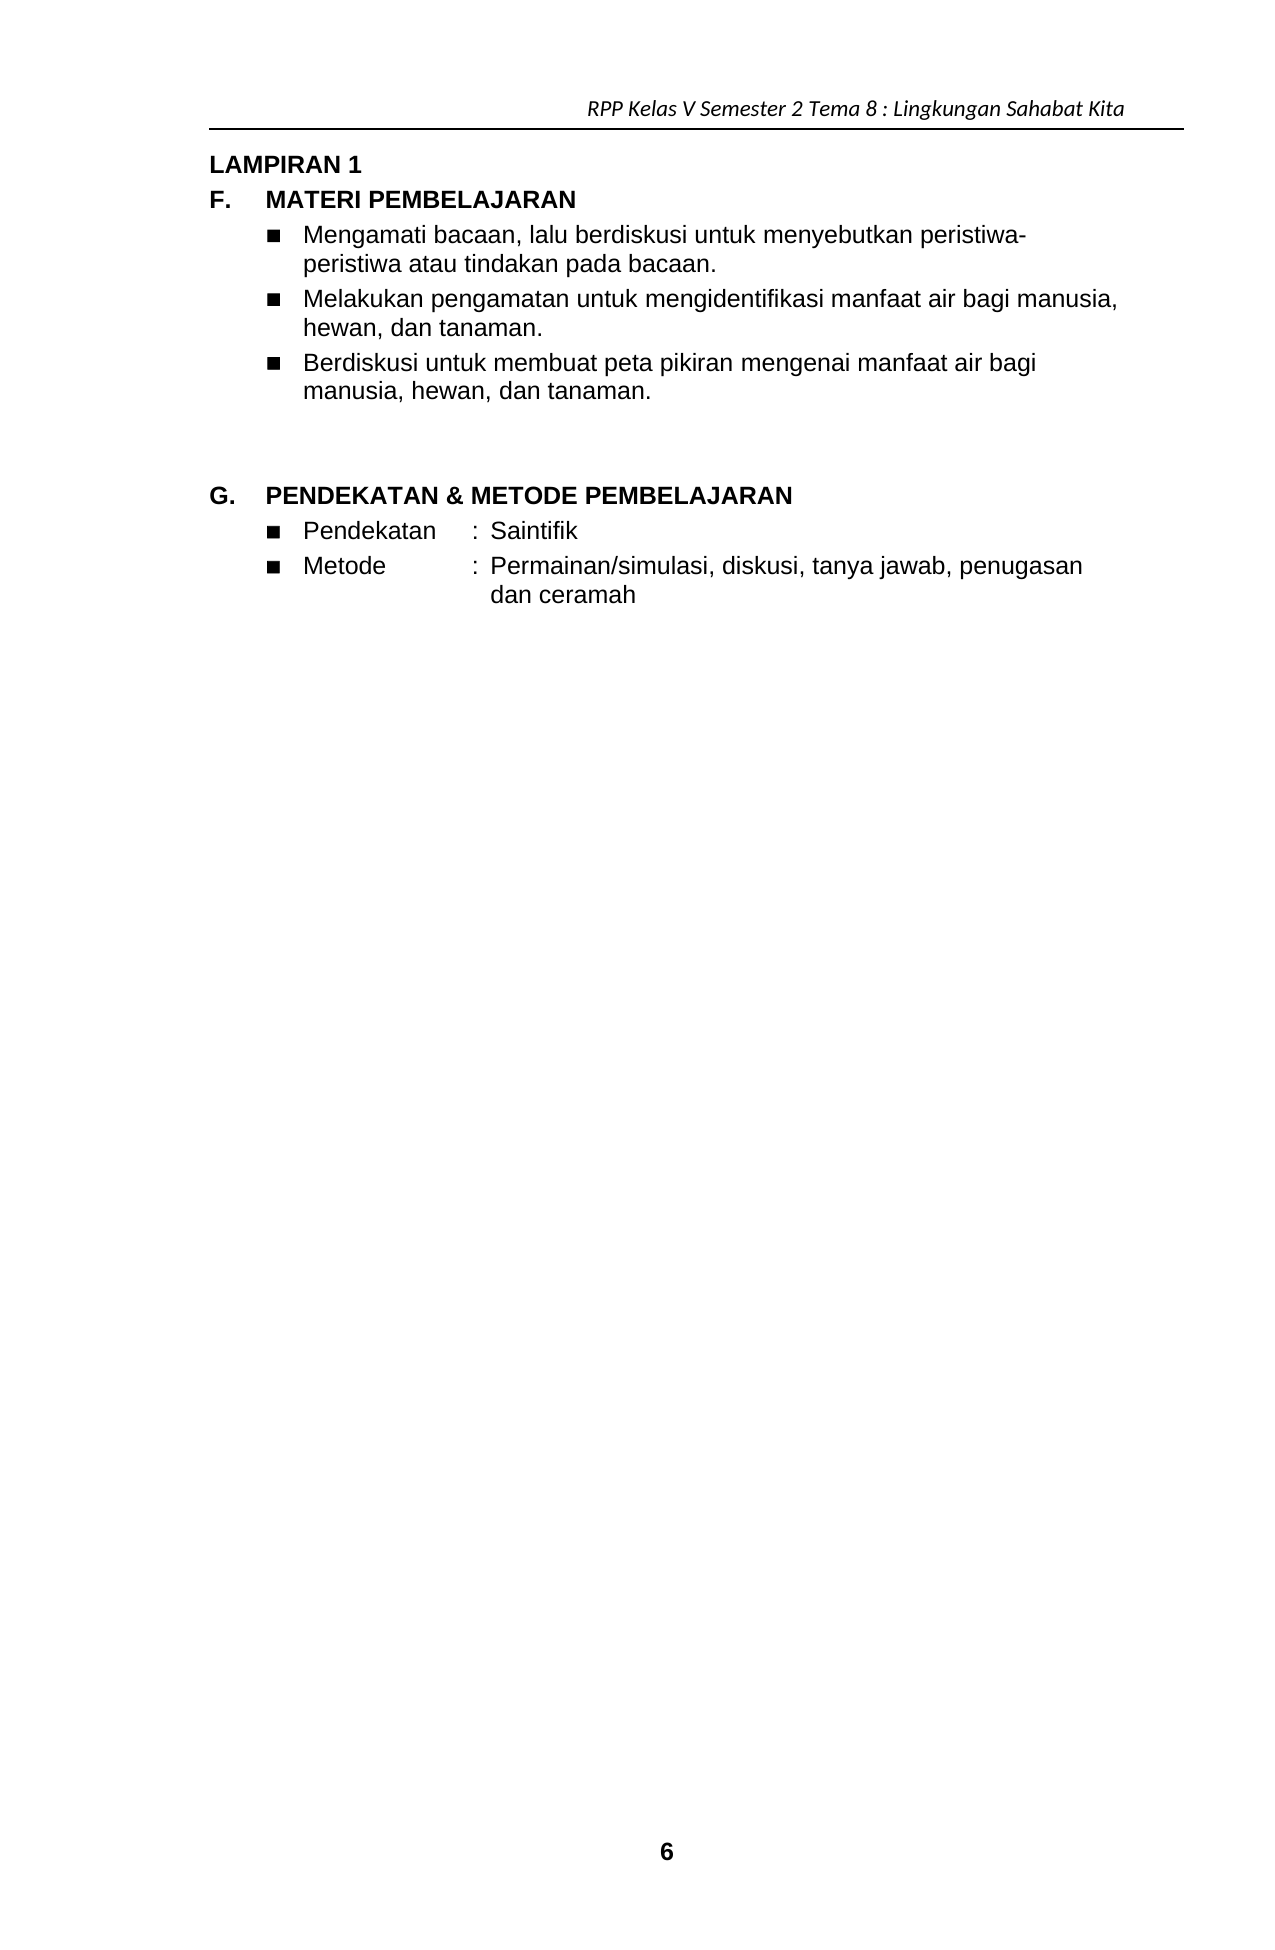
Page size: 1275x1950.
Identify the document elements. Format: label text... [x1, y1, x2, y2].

text LAMPIRAN 1 [209, 150, 1125, 179]
list Pendekatan : Saintifik [265, 516, 1125, 545]
list Melakukan pengamatan untuk mengidentifikasi manfaat air bagi manusia, hewan, dan tanaman. [265, 284, 1125, 341]
list Metode : Permainan/simulasi, diskusi, tanya jawab, penugasan dan ceramah [265, 551, 1125, 609]
text F. MATERI PEMBELAJARAN [209, 185, 1125, 214]
text G. PENDEKATAN & METODE PEMBELAJARAN [209, 481, 1125, 510]
list Berdiskusi untuk membuat peta pikiran mengenai manfaat air bagi manusia, hewan, dan tanaman. [265, 347, 1125, 405]
list Mengamati bacaan, lalu berdiskusi untuk menyebutkan peristiwa-peristiwa atau tindakan pada bacaan. [265, 220, 1125, 277]
